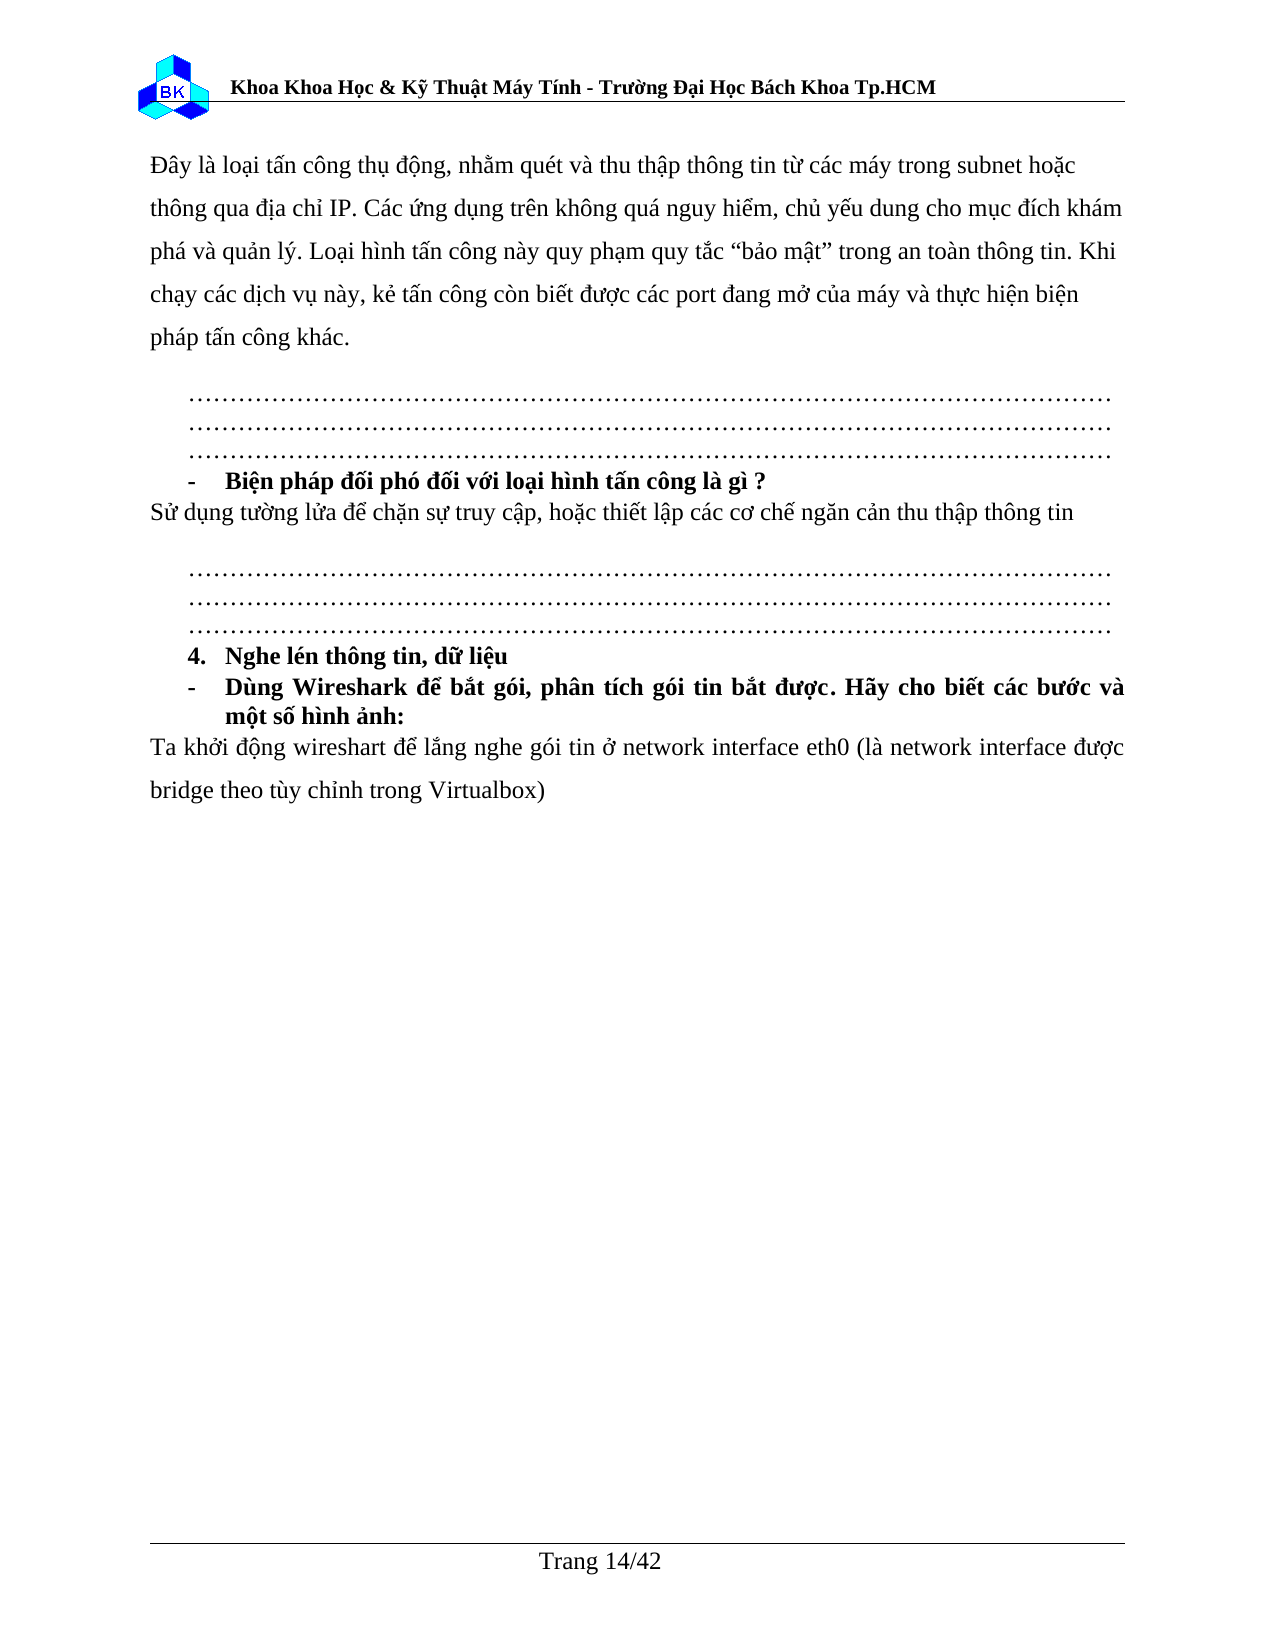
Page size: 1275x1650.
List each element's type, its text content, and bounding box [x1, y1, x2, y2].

text ……………………………………………………………………………………………………………………………………………………………………………………………………………………………………………………………………………………………………… [187, 553, 1125, 639]
list Dùng Wireshark để bắt gói, phân tích gói tin bắt được. Hãy cho biết các bước và một số hình ảnh: [187, 672, 1125, 729]
list Nghe lén thông tin, dữ liệu [187, 641, 1125, 670]
list Biện pháp đối phó đối với loại hình tấn công là gì ? [187, 466, 1125, 495]
text Đây là loại tấn công thụ động, nhằm quét và thu thập thông tin từ các máy trong subnet hoặc thông qua địa chỉ IP. Các ứng dụng trên không quá nguy hiểm, chủ yếu dung cho mục đích khám phá và quản lý. Loại hình tấn công này quy phạm quy tắc “bảo mật” trong an toàn thông tin. Khi chạy các dịch vụ này, kẻ tấn công còn biết được các port đang mở của máy và thực hiện biện pháp tấn công khác. [150, 150, 1125, 351]
text ……………………………………………………………………………………………………………………………………………………………………………………………………………………………………………………………………………………………………… [187, 378, 1125, 464]
picture [131, 48, 214, 132]
text Ta khởi động wireshart để lắng nghe gói tin ở network interface eth0 (là network interface được bridge theo tùy chỉnh trong Virtualbox) [150, 732, 1125, 803]
text Sử dụng tường lửa để chặn sự truy cập, hoặc thiết lập các cơ chế ngăn cản thu thập thông tin [150, 497, 1125, 526]
